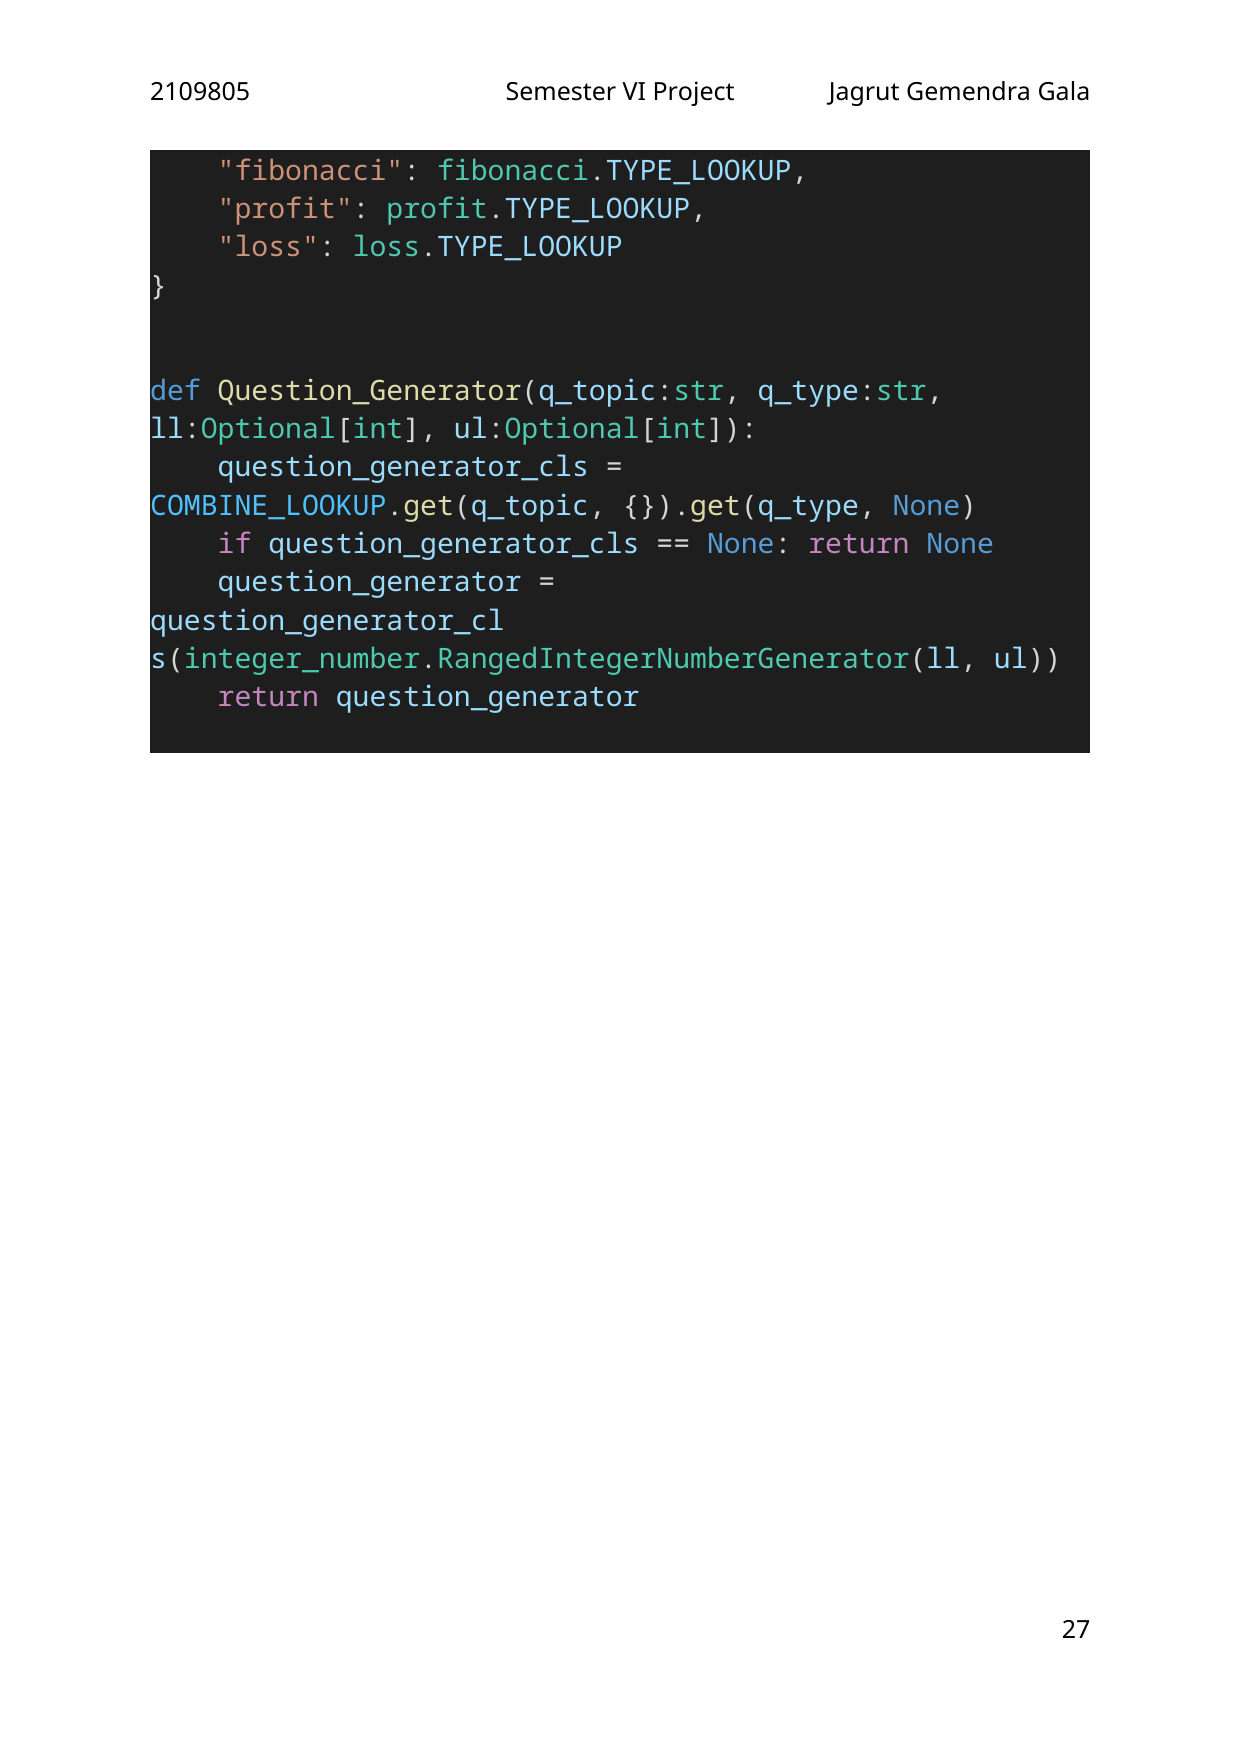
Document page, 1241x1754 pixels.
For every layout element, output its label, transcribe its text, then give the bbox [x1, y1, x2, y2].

text "profit": profit.TYPE_LOOKUP, [150, 188, 1090, 227]
text return question_generator [150, 676, 1090, 715]
text question_generator_cls = COMBINE_LOOKUP.get(q_topic, {}).get(q_type, None) [150, 446, 1090, 523]
text "loss": loss.TYPE_LOOKUP [150, 227, 1090, 265]
text } [150, 265, 1090, 303]
text "fibonacci": fibonacci.TYPE_LOOKUP, [150, 150, 1090, 188]
text if question_generator_cls == None: return None [150, 523, 1090, 561]
text question_generator = question_generator_cls(integer_number.RangedIntegerNumberGenerator(ll, ul)) [150, 561, 1090, 676]
text def Question_Generator(q_topic:str, q_type:str, ll:Optional[int], ul:Optional[int]): [150, 370, 1090, 446]
